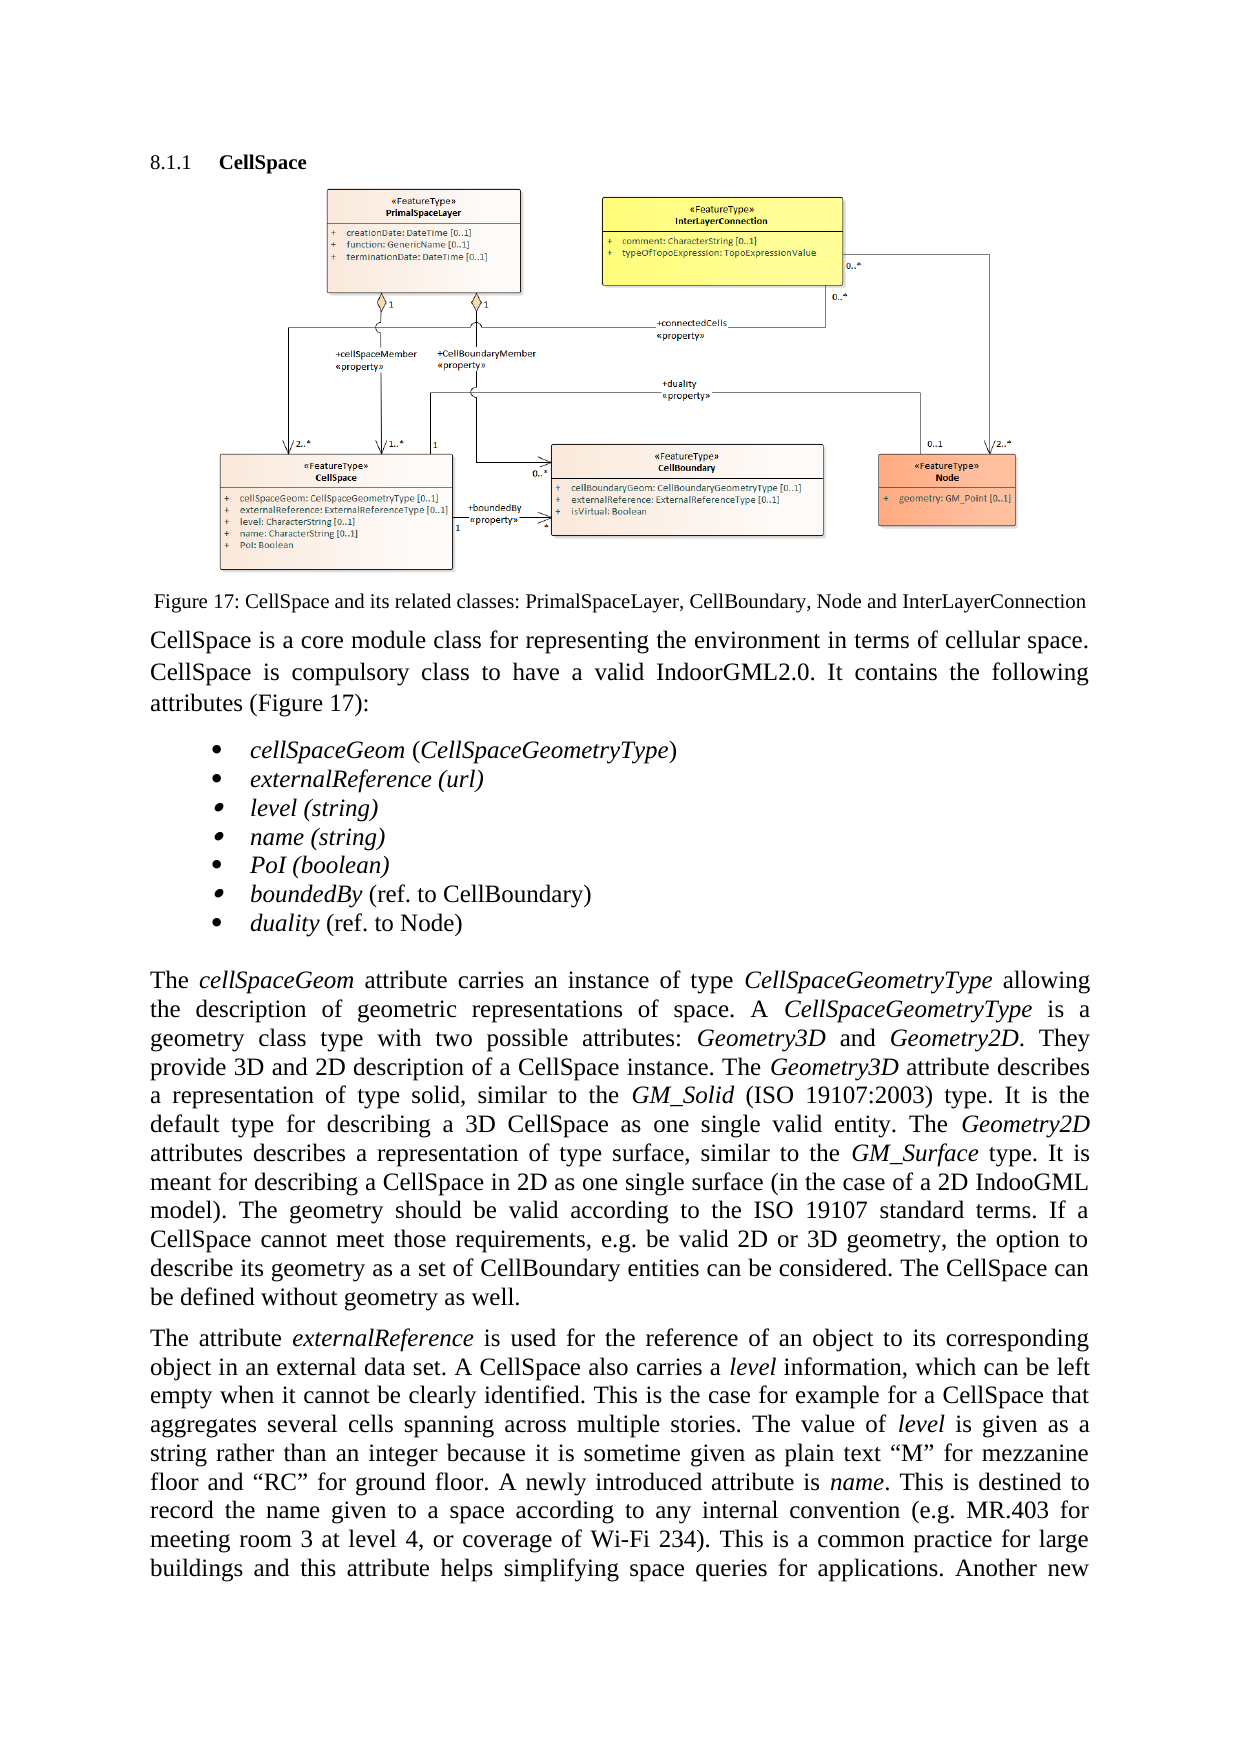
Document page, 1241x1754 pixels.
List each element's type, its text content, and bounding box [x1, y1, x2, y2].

list name (string) [212, 822, 1090, 850]
picture [213, 186, 1027, 577]
text Figure 17: CellSpace and its related classes: PrimalSpaceLayer, CellBoundary, Node and InterLayerConnection [150, 589, 1090, 613]
list level (string) [212, 793, 1090, 822]
list boundedBy (ref. to CellBoundary) [212, 879, 1090, 908]
list PoI (boolean) [212, 850, 1090, 879]
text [150, 1323, 1090, 1582]
text The cellSpaceGeom attribute carries an instance of type CellSpaceGeometryType allowing the description of geometric representations of space. A CellSpaceGeometryType is a geometry class type with two possible attributes: Geometry3D and Geometry2D. They provide 3D and 2D description of a CellSpace instance. The Geometry3D attribute describes a representation of type solid, similar to the GM_Solid (ISO 19107:2003) type. It is the default type for describing a 3D CellSpace as one single valid entity. The Geometry2D attributes describes a representation of type surface, similar to the GM_Surface type. It is meant for describing a CellSpace in 2D as one single surface (in the case of a 2D IndooGML model). The geometry should be valid according to the ISO 19107 standard terms. If a CellSpace cannot meet those requirements, e.g. be valid 2D or 3D geometry, the option to describe its geometry as a set of CellBoundary entities can be considered. The CellSpace can be defined without geometry as well. [150, 965, 1090, 1310]
text CellSpace is a core module class for representing the environment in terms of cellular space. CellSpace is compulsory class to have a valid IndoorGML2.0. It contains the following attributes (Figure 17): [150, 626, 1090, 716]
list cellSpaceGeom (CellSpaceGeometryType) [212, 735, 1090, 764]
list externalReference (url) [212, 764, 1090, 793]
list duality (ref. to Node) [212, 908, 1090, 937]
subtitle CellSpace [150, 150, 1090, 174]
